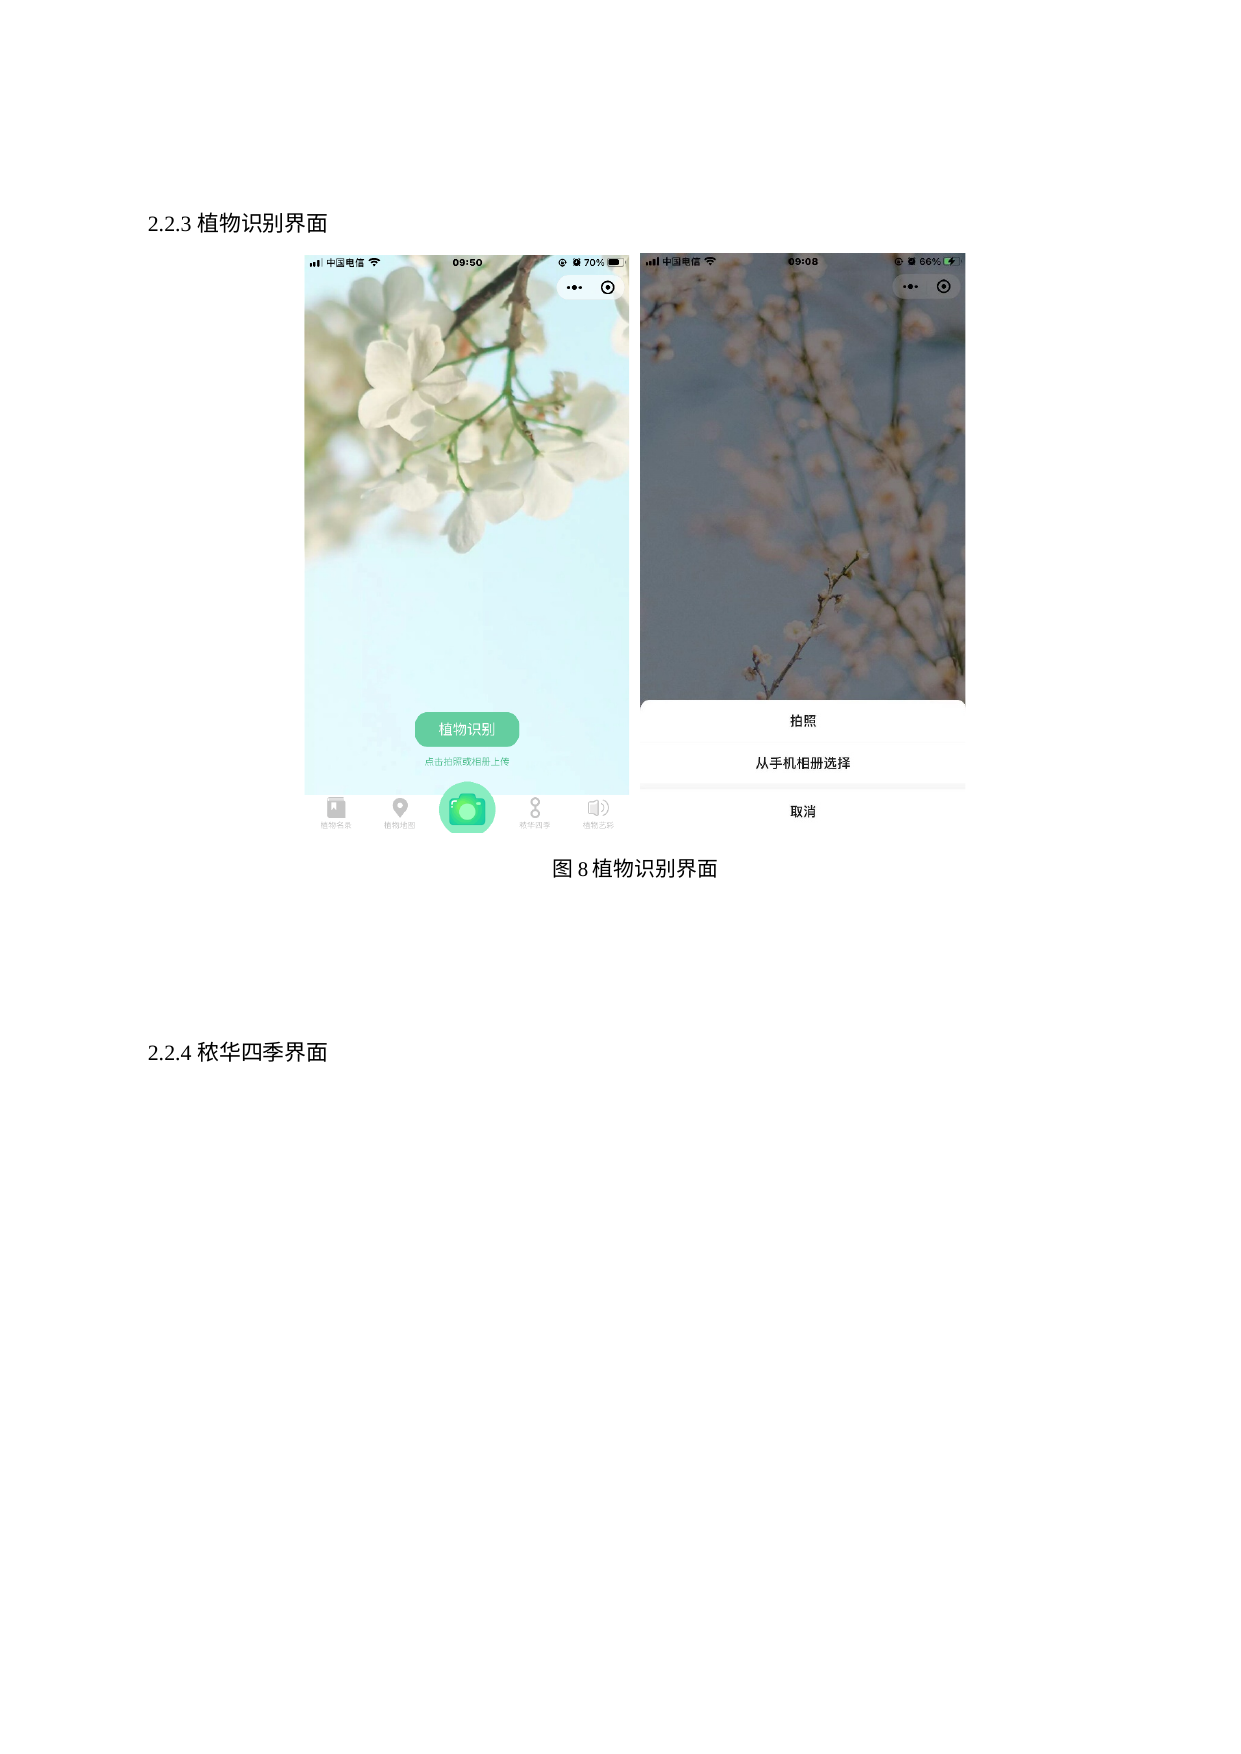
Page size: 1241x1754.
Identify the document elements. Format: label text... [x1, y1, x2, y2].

picture [304, 255, 630, 833]
text 2.2.4 秾华四季界面 [148, 1034, 1122, 1067]
text 图 8 植物识别界面 [148, 852, 1122, 884]
text 2.2.3 植物识别界面 [148, 206, 1122, 238]
picture [640, 253, 966, 833]
